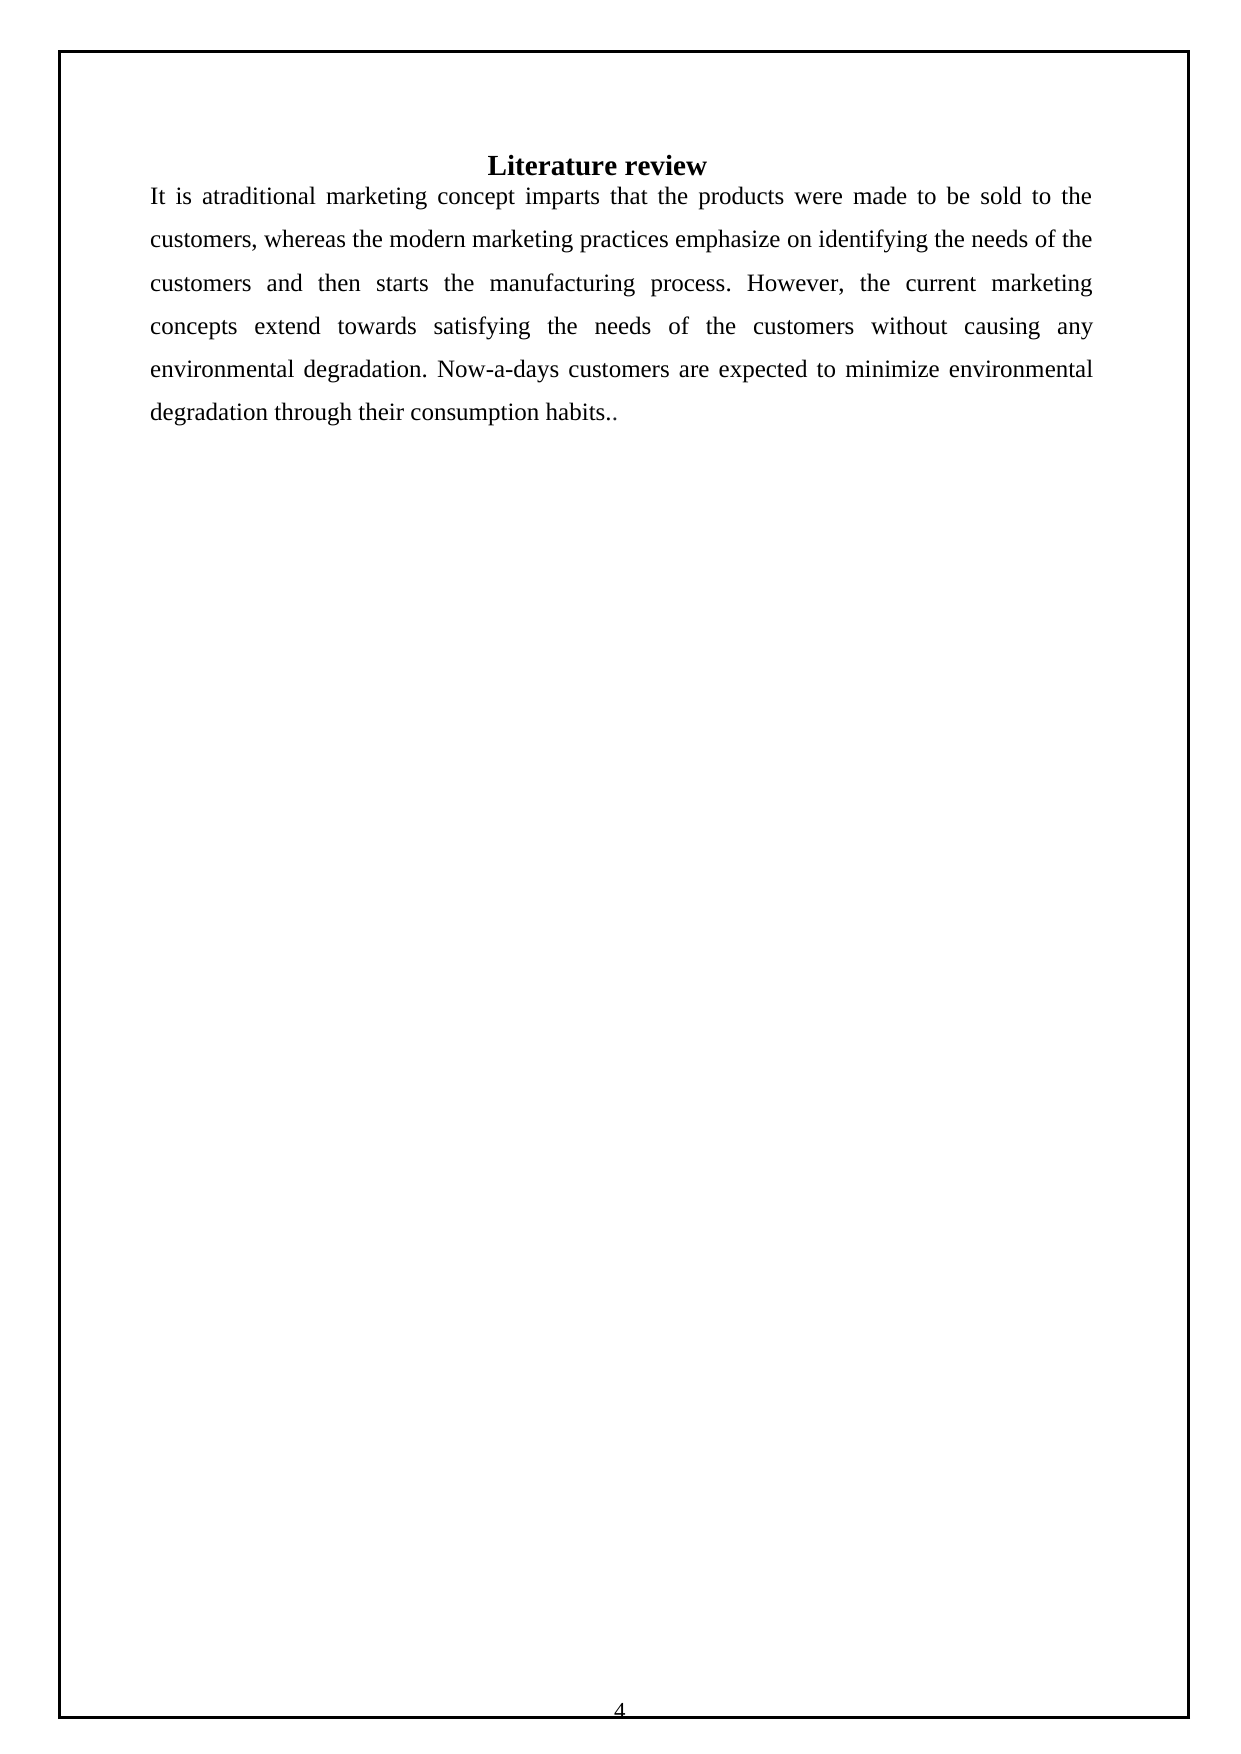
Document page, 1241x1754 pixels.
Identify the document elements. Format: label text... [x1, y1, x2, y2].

text It is atraditional marketing concept imparts that the products were made to be sold to the customers, whereas the modern marketing practices emphasize on identifying the needs of the customers and then starts the manufacturing process. However, the current marketing concepts extend towards satisfying the needs of the customers without causing any environmental degradation. Now-a-days customers are expected to minimize environmental degradation through their consumption habits.. [150, 181, 1094, 426]
subtitle Literature review [487, 148, 1136, 181]
